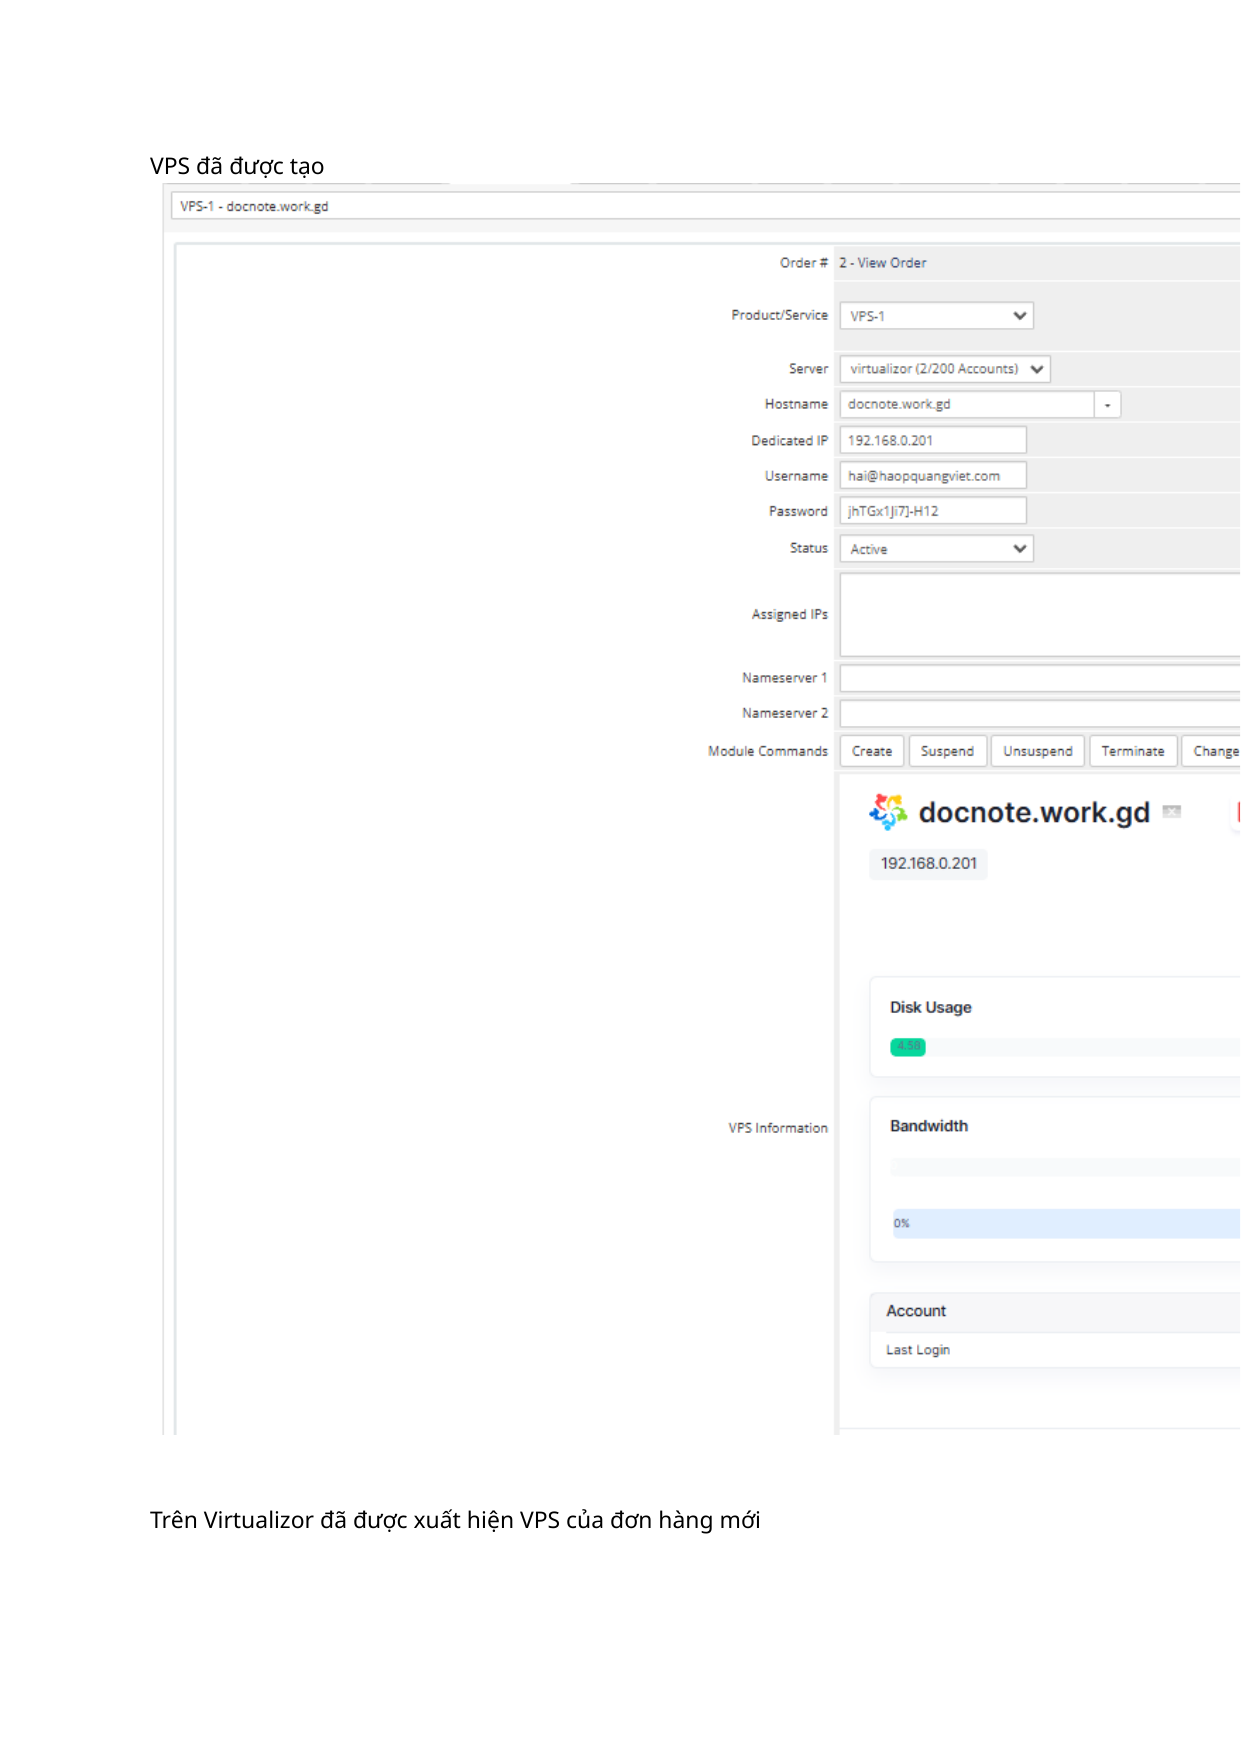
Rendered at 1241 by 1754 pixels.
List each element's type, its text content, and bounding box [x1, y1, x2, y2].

picture [150, 183, 1241, 1435]
text VPS đã được tạo [150, 150, 1090, 183]
text Trên Virtualizor đã được xuất hiện VPS của đơn hàng mới Test VNC local thì nhớ nhập IP Server Promox+Virtualizor Còn để trống sẽ VNC theo ip public đang dùng [150, 1504, 1090, 1569]
